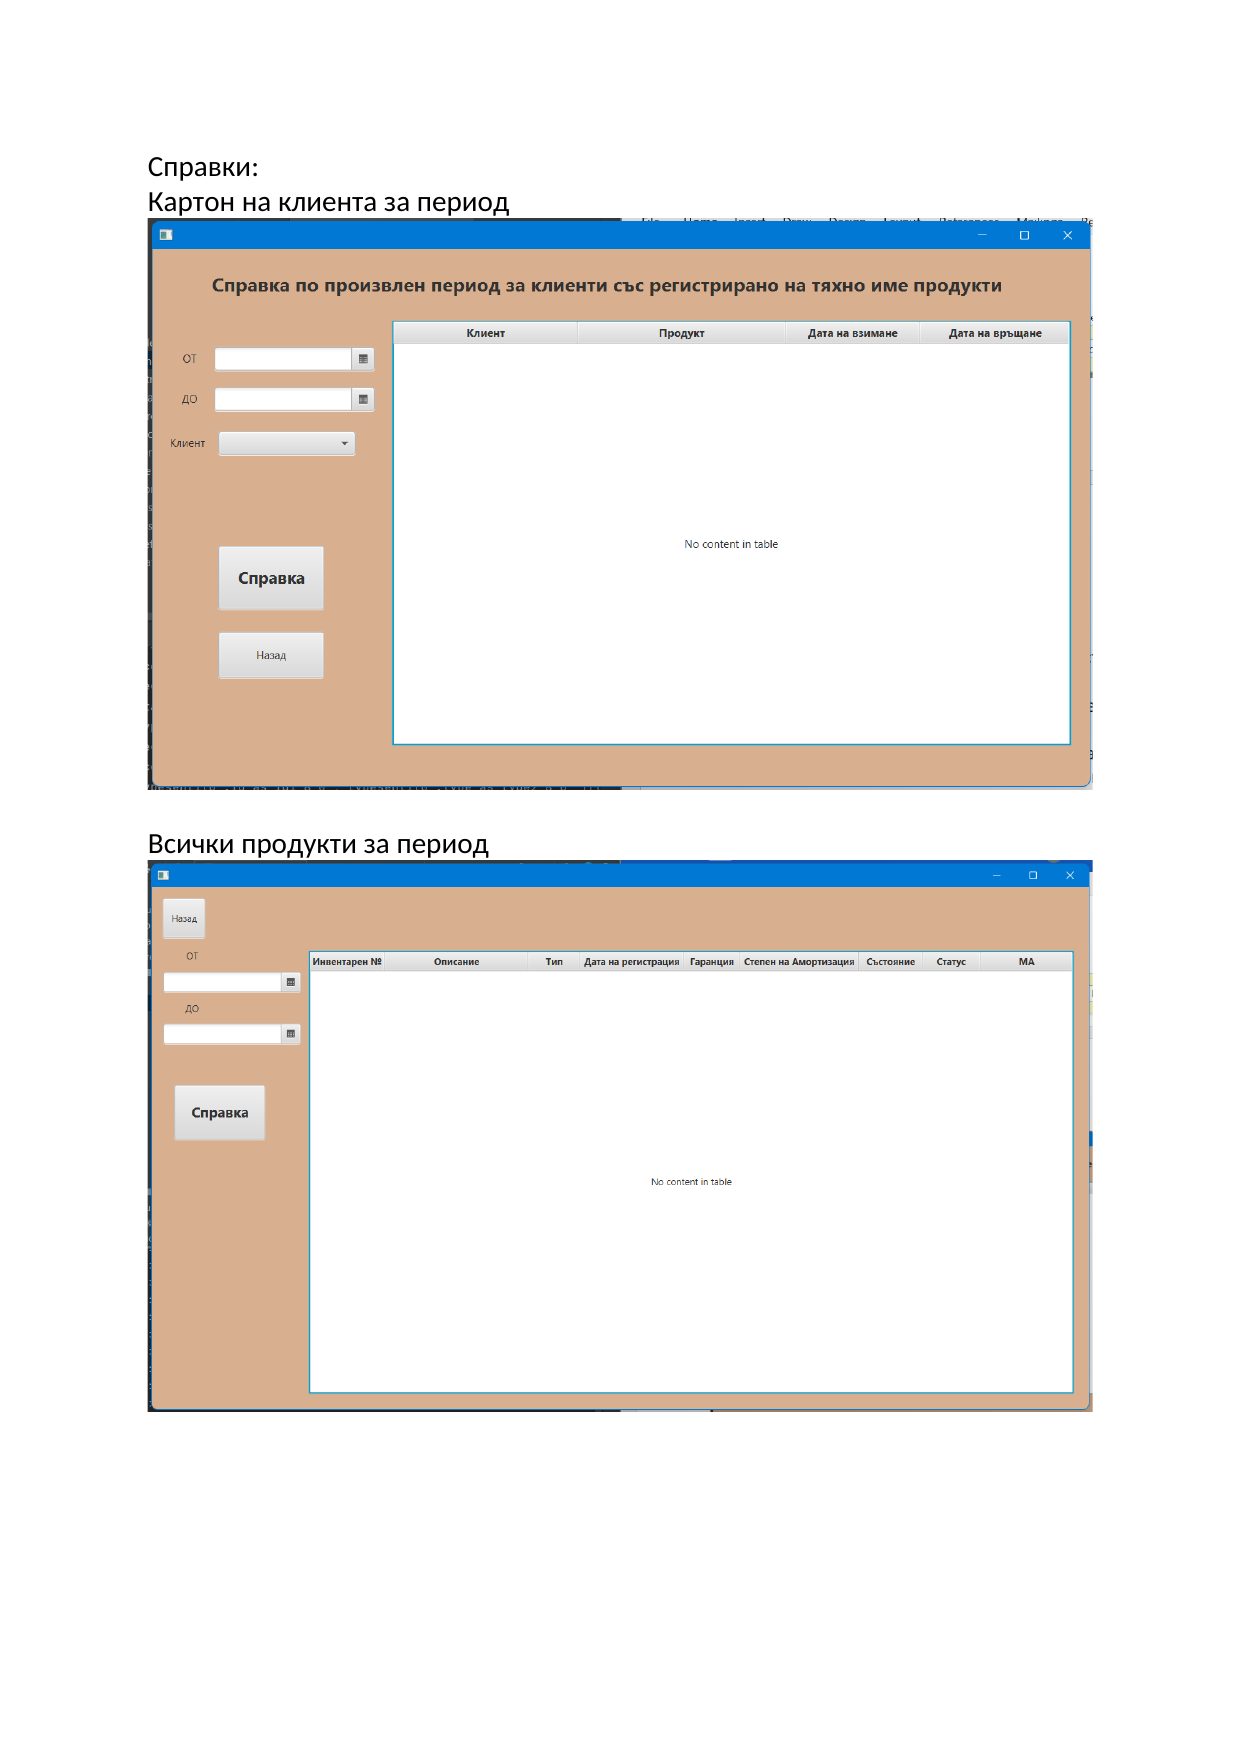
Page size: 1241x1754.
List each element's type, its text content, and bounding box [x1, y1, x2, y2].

text Справки: [148, 148, 1093, 183]
text Картон на клиента за период [148, 183, 1093, 218]
text Всички продукти за период [148, 825, 1093, 860]
picture [147, 218, 1093, 790]
picture [147, 860, 1093, 1412]
